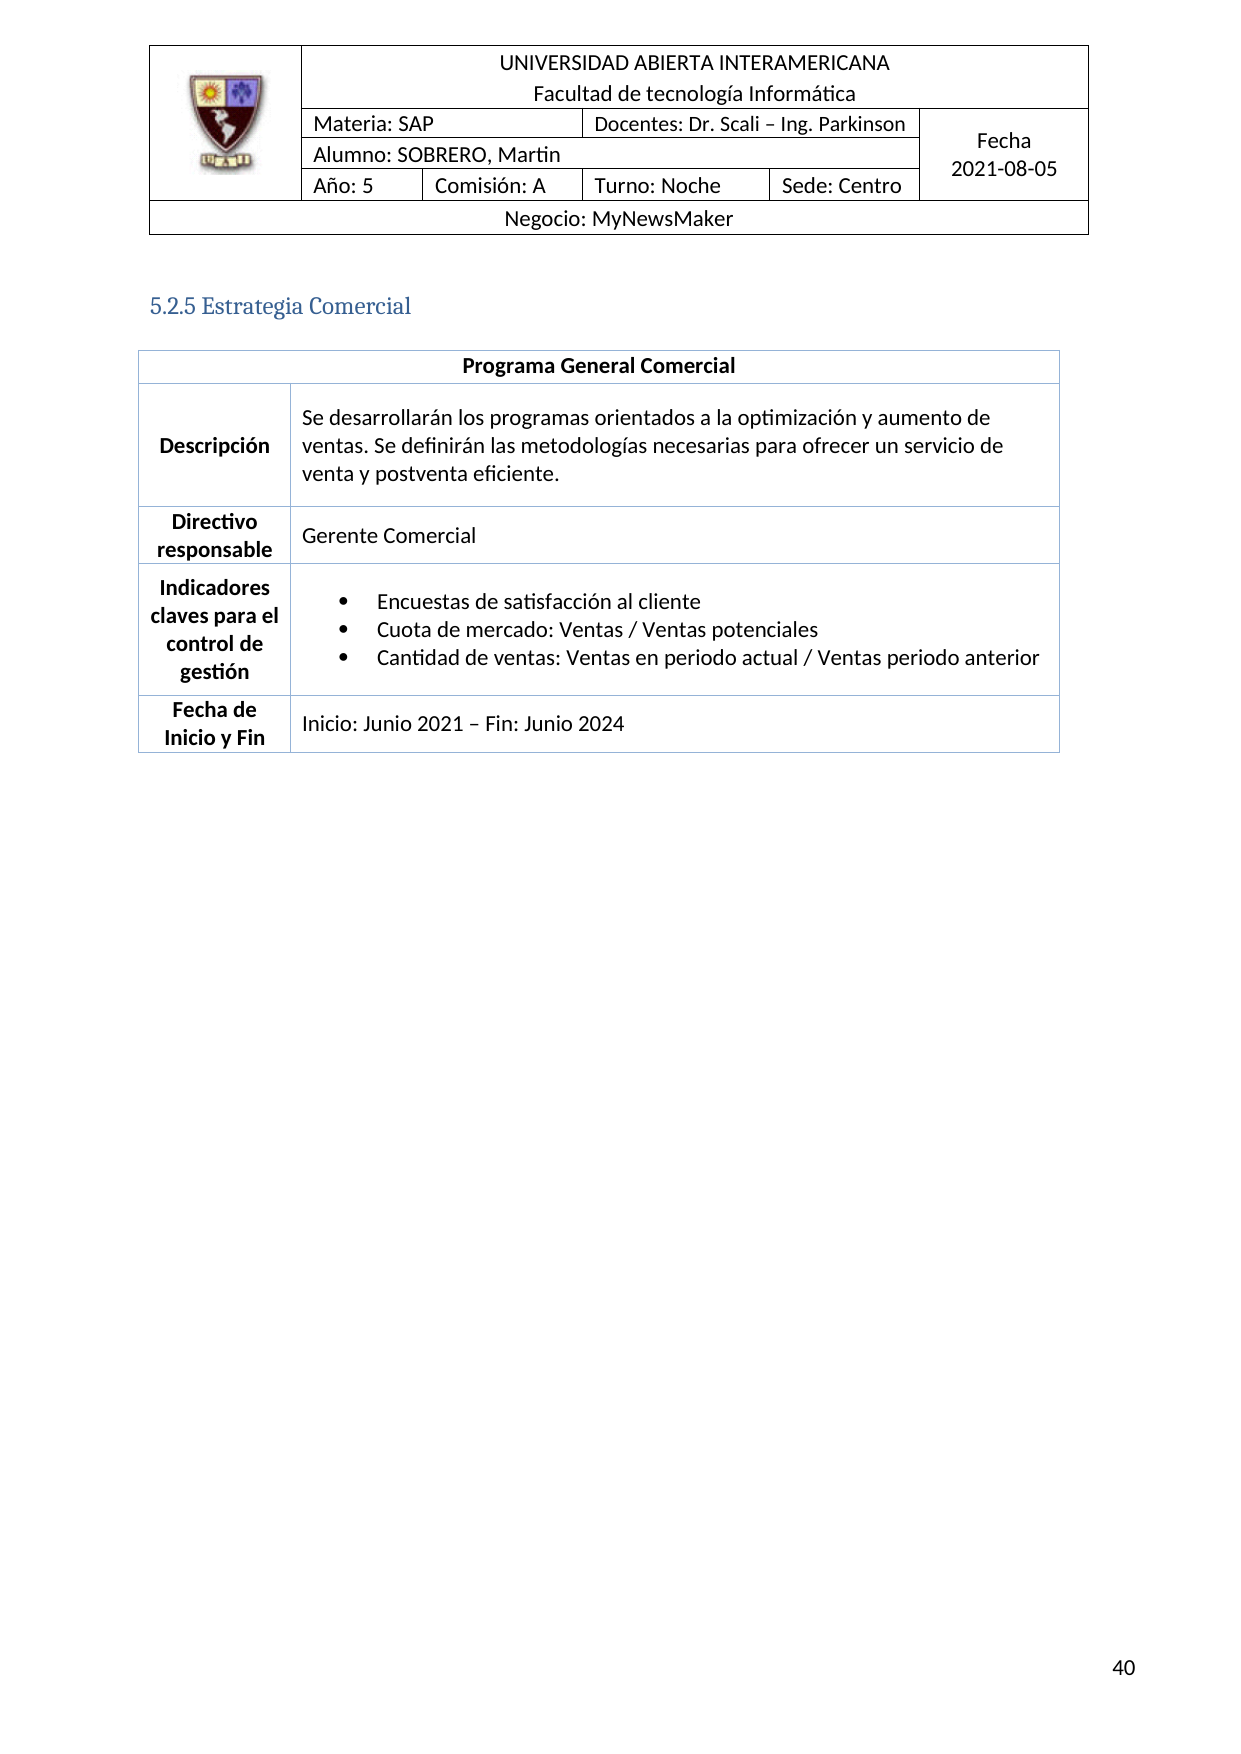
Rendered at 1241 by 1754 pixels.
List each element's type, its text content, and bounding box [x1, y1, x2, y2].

table_cell Inicio: Junio 2021 – Fin: Junio 2024 [291, 696, 1059, 752]
table_cell Encuestas de satisfacción al cliente Cuota de mercado: Ventas / Ventas potenciales Cantidad de ventas: Ventas en periodo actual / Ventas periodo anterior [291, 564, 1059, 694]
table_cell Se desarrollarán los programas orientados a la optimización y aumento de ventas. Se definirán las metodologías necesarias para ofrecer un servicio de venta y postventa eficiente. [291, 384, 1059, 506]
table_cell Descripción [139, 384, 290, 506]
table_cell Gerente Comercial [291, 507, 1059, 563]
subtitle 5.2.5 Estrategia Comercial [150, 292, 1135, 321]
table_header Programa General Comercial [139, 351, 1059, 383]
table_cell Directivo responsable [139, 507, 290, 563]
table_cell Fecha de Inicio y Fin [139, 696, 290, 752]
table_cell Indicadores claves para el control de gestión [139, 564, 290, 694]
picture [175, 67, 276, 180]
